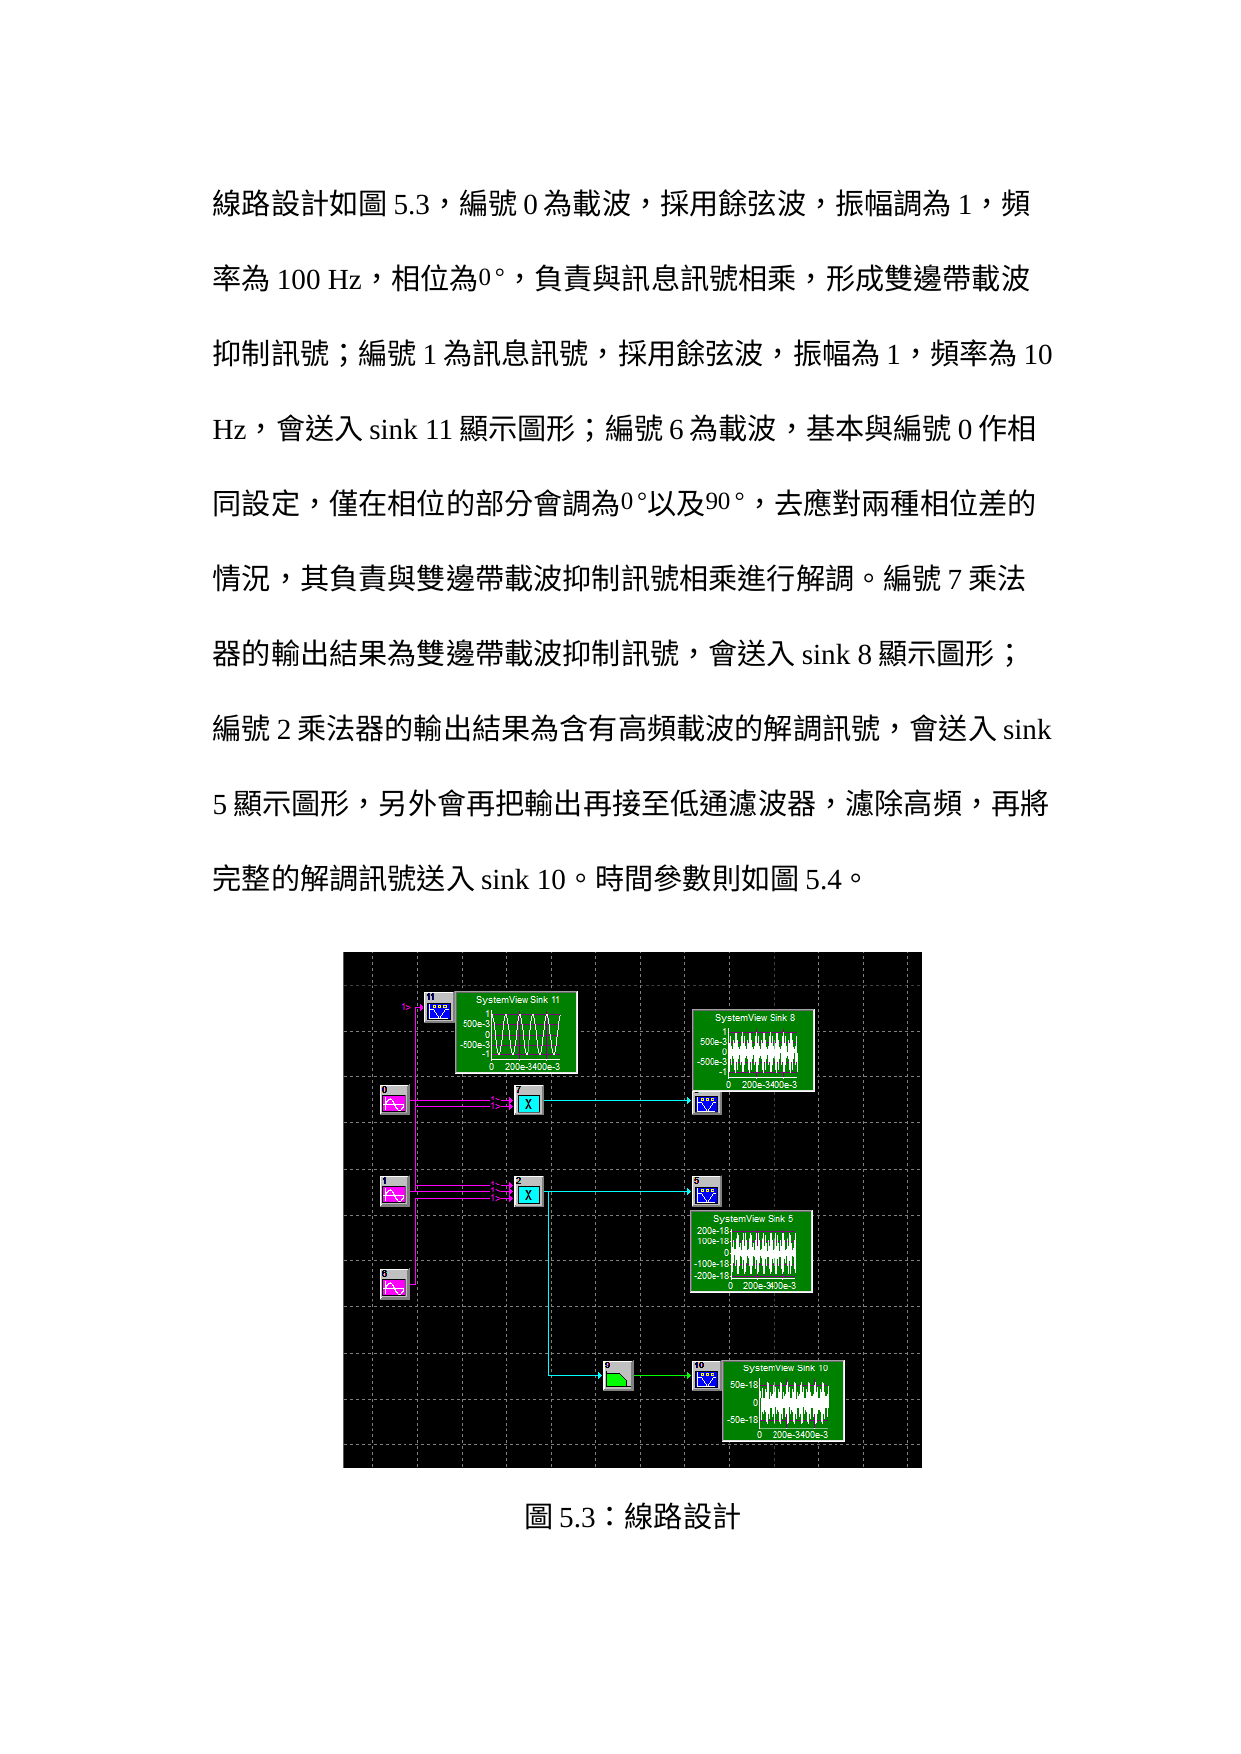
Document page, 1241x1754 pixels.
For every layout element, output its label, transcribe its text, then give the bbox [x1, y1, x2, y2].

text 圖5.3：線路設計 [212, 1477, 1053, 1552]
picture [343, 952, 922, 1468]
text 線路設計如圖5.3，編號0為載波，採用餘弦波，振幅調為1，頻率為100 Hz，相位為，負責與訊息訊號相乘，形成雙邊帶載波抑制訊號；編號1為訊息訊號，採用餘弦波，振幅為1，頻率為10 Hz，會送入sink 11顯示圖形；編號6為載波，基本與編號0作相同設定，僅在相位的部分會調為以及，去應對兩種相位差的情況，其負責與雙邊帶載波抑制訊號相乘進行解調。編號7乘法器的輸出結果為雙邊帶載波抑制訊號，會送入sink 8顯示圖形；編號2乘法器的輸出結果為含有高頻載波的解調訊號，會送入sink 5顯示圖形，另外會再把輸出再接至低通濾波器，濾除高頻，再將完整的解調訊號送入sink 10。時間參數則如圖5.4。 [212, 164, 1053, 914]
